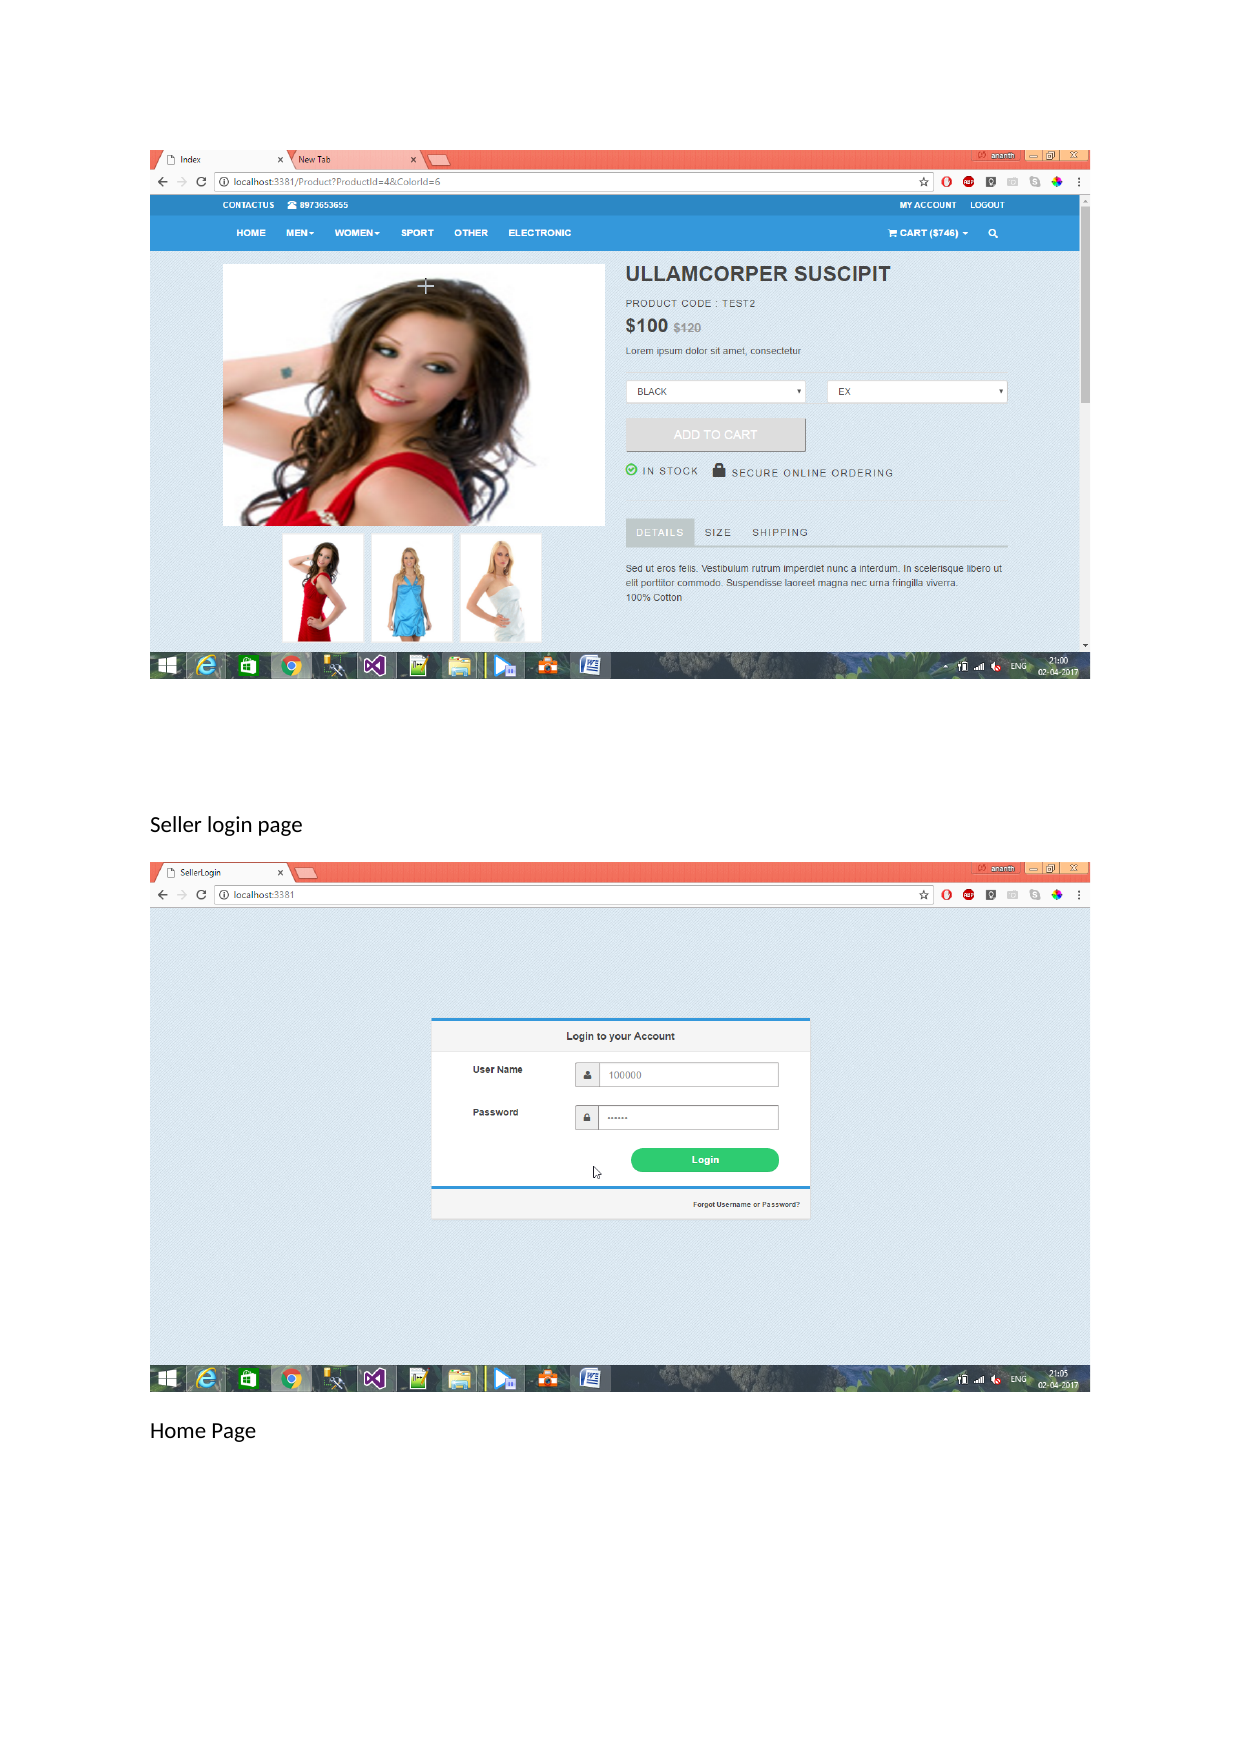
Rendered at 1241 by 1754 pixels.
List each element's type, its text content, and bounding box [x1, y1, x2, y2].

picture [150, 862, 1091, 1392]
text Seller login page [150, 810, 1090, 838]
text Home Page [150, 1416, 1090, 1444]
picture [150, 150, 1091, 679]
